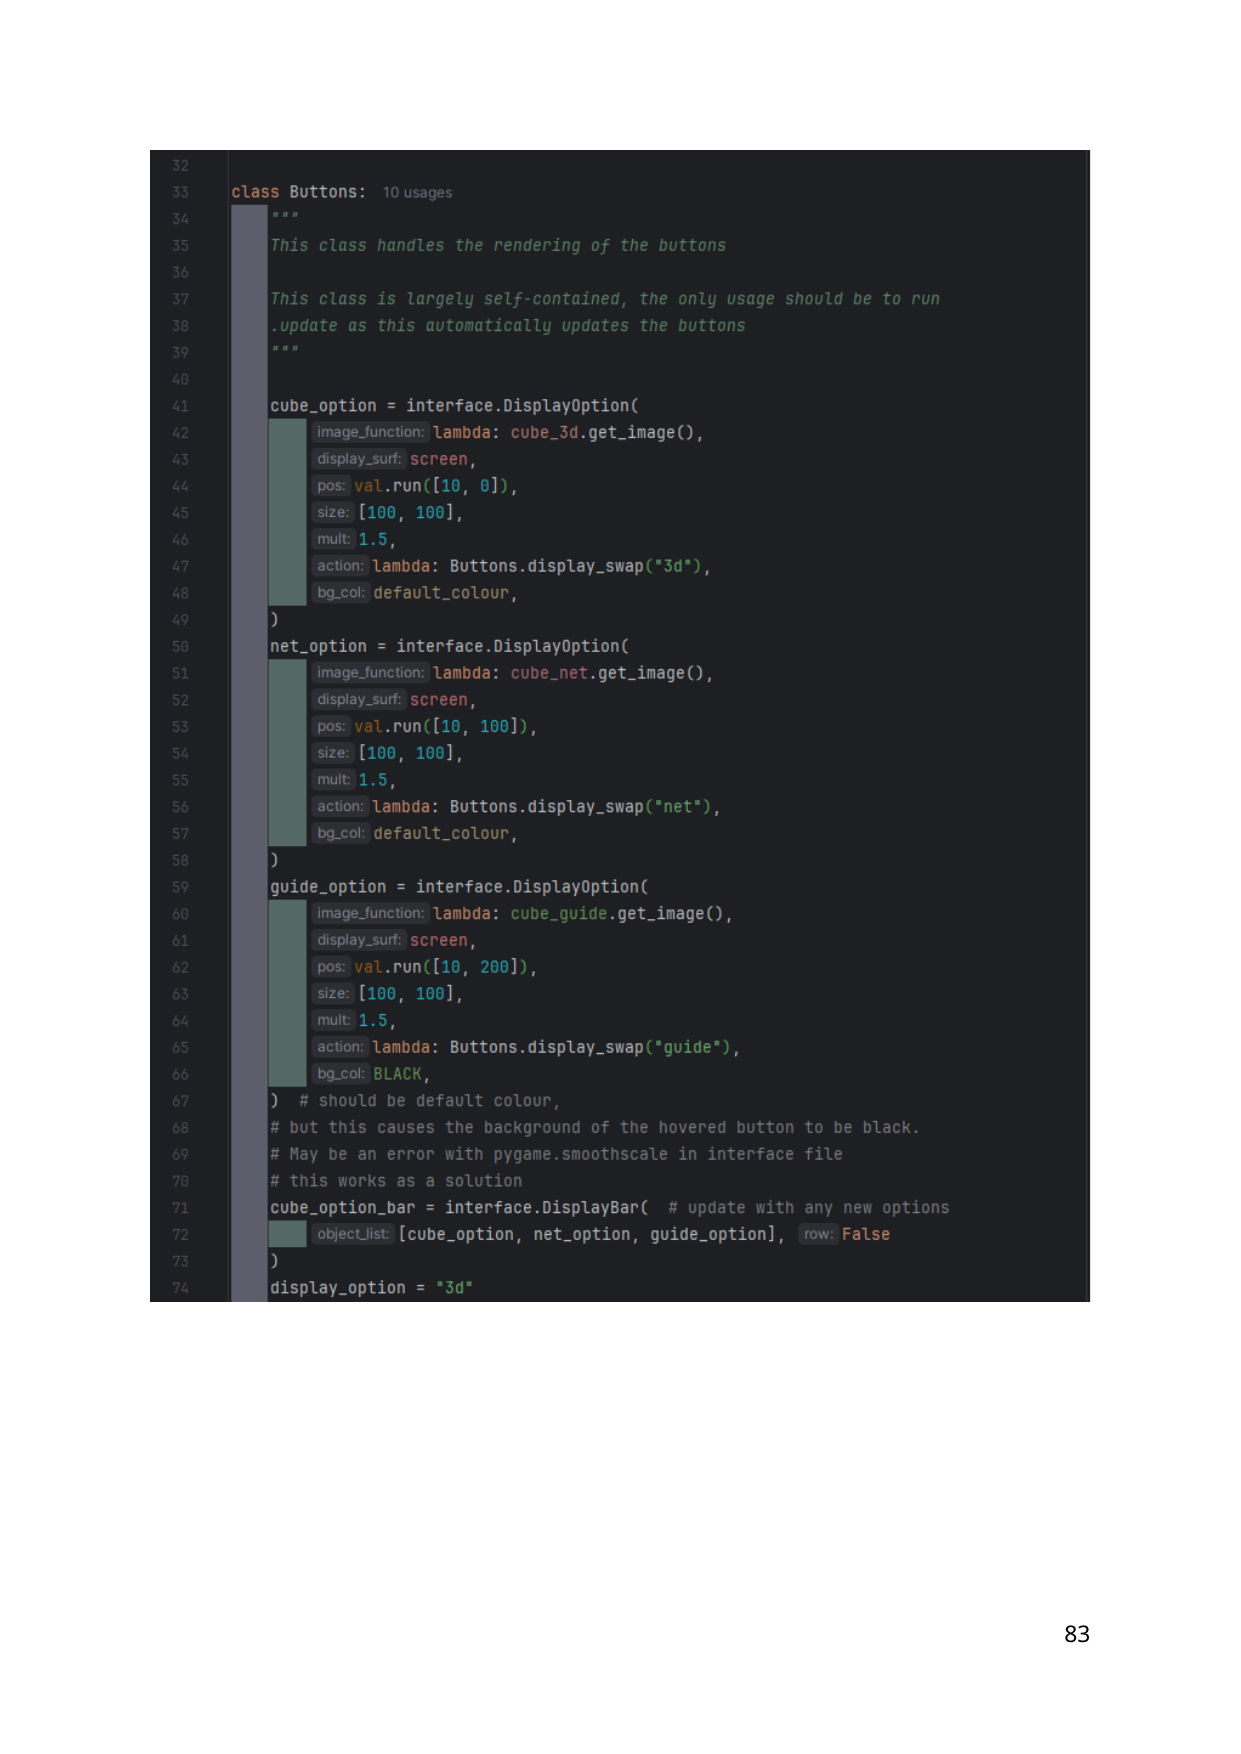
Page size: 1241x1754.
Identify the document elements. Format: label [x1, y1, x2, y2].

picture [150, 150, 1091, 1302]
